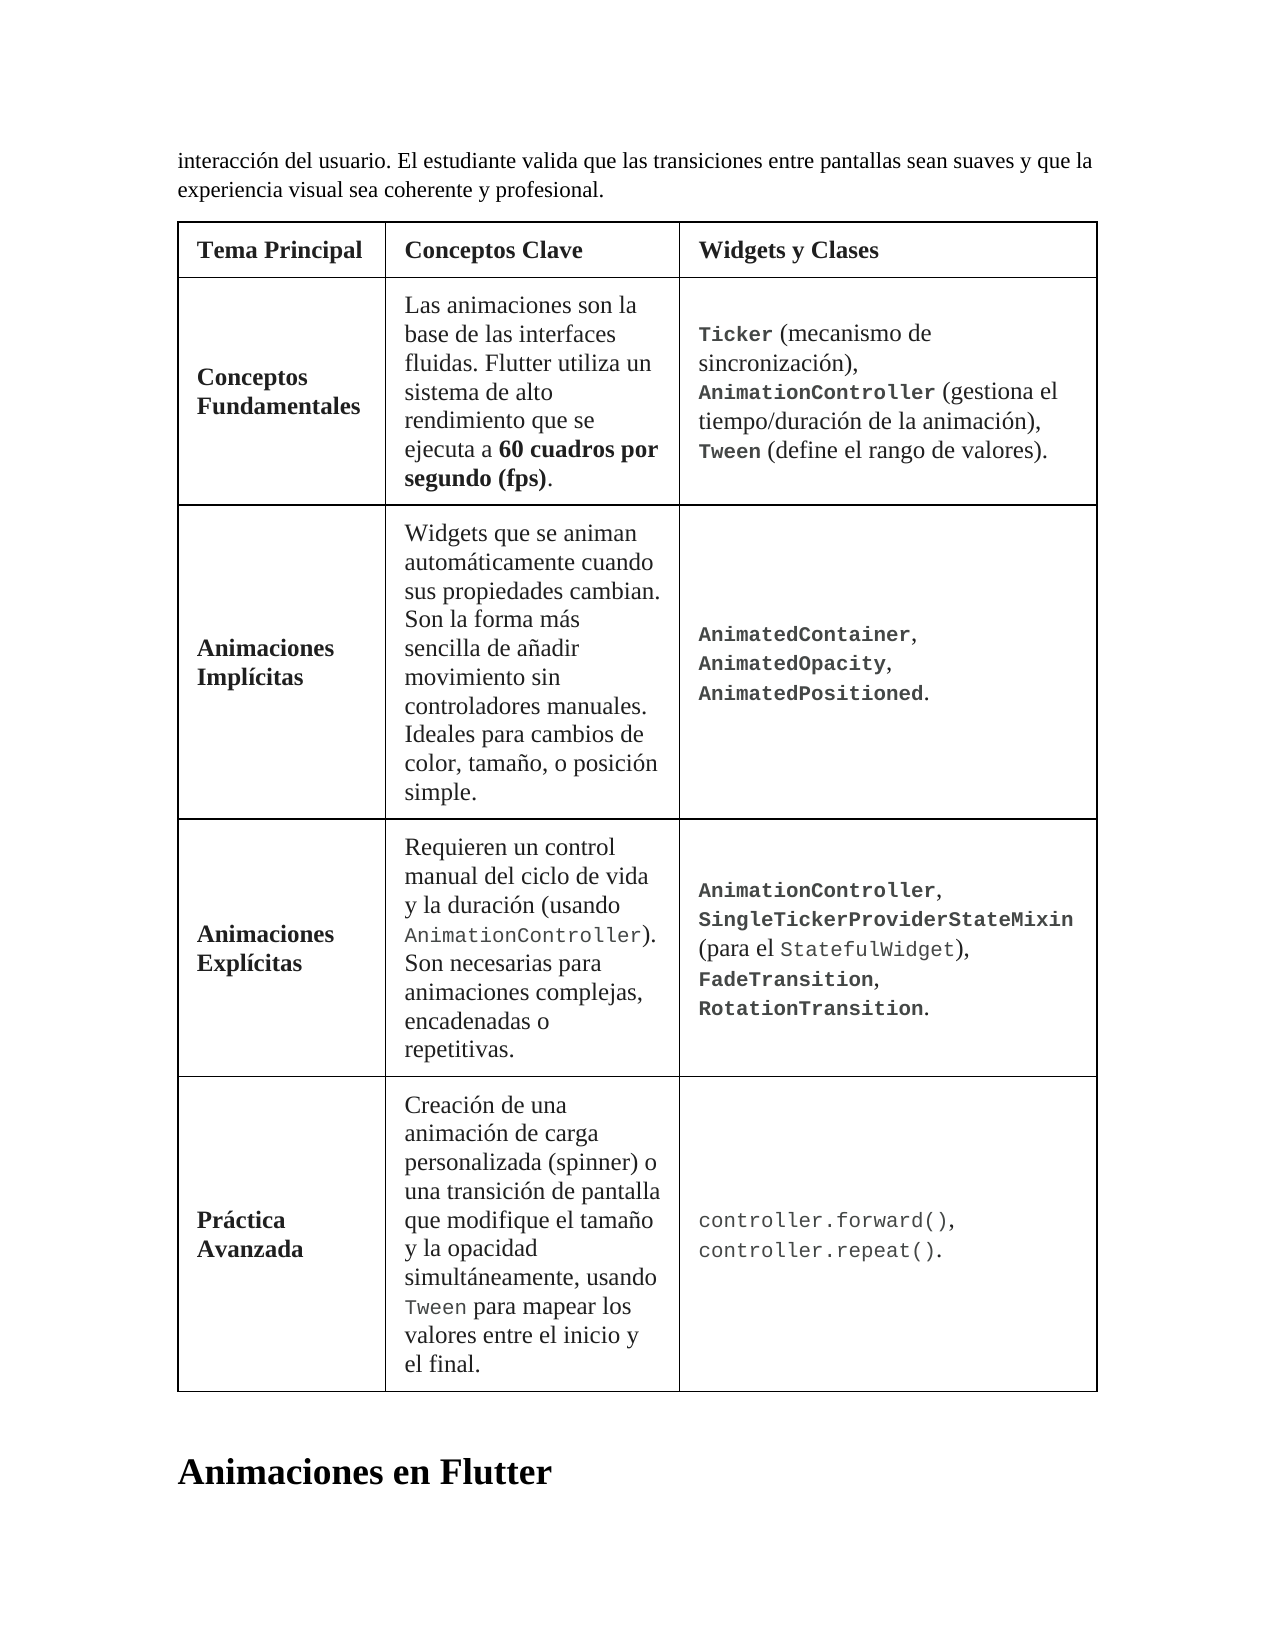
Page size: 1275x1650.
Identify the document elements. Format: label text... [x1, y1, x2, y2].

table_cell AnimatedContainer, AnimatedOpacity, AnimatedPositioned. [680, 506, 1096, 818]
table_cell Animaciones Explícitas [179, 820, 385, 1076]
table_header Tema Principal [179, 223, 385, 276]
table_header Conceptos Clave [386, 223, 679, 276]
table_cell Creación de una animación de carga personalizada (spinner) o una transición de pantalla que modifique el tamaño y la opacidad simultáneamente, usando Tween para mapear los valores entre el inicio y el final. [386, 1077, 679, 1391]
table_cell Animaciones Implícitas [179, 506, 385, 818]
table_cell Las animaciones son la base de las interfaces fluidas. Flutter utiliza un sistema de alto rendimiento que se ejecuta a 60 cuadros por segundo (fps). [386, 278, 679, 504]
table_cell Requieren un control manual del ciclo de vida y la duración (usando AnimationController). Son necesarias para animaciones complejas, encadenadas o repetitivas. [386, 820, 679, 1076]
table_cell Conceptos Fundamentales [179, 278, 385, 504]
table_cell AnimationController, SingleTickerProviderStateMixin (para el StatefulWidget), FadeTransition, RotationTransition. [680, 820, 1096, 1076]
text Animaciones en Flutter [177, 1450, 1098, 1493]
table_cell Práctica Avanzada [179, 1077, 385, 1391]
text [177, 148, 1098, 202]
table_header Widgets y Clases [680, 223, 1096, 276]
table_cell Ticker (mecanismo de sincronización), AnimationController (gestiona el tiempo/duración de la animación), Tween (define el rango de valores). [680, 278, 1096, 504]
table_cell controller.forward(), controller.repeat(). [680, 1077, 1096, 1391]
table_cell Widgets que se animan automáticamente cuando sus propiedades cambian. Son la forma más sencilla de añadir movimiento sin controladores manuales. Ideales para cambios de color, tamaño, o posición simple. [386, 506, 679, 818]
